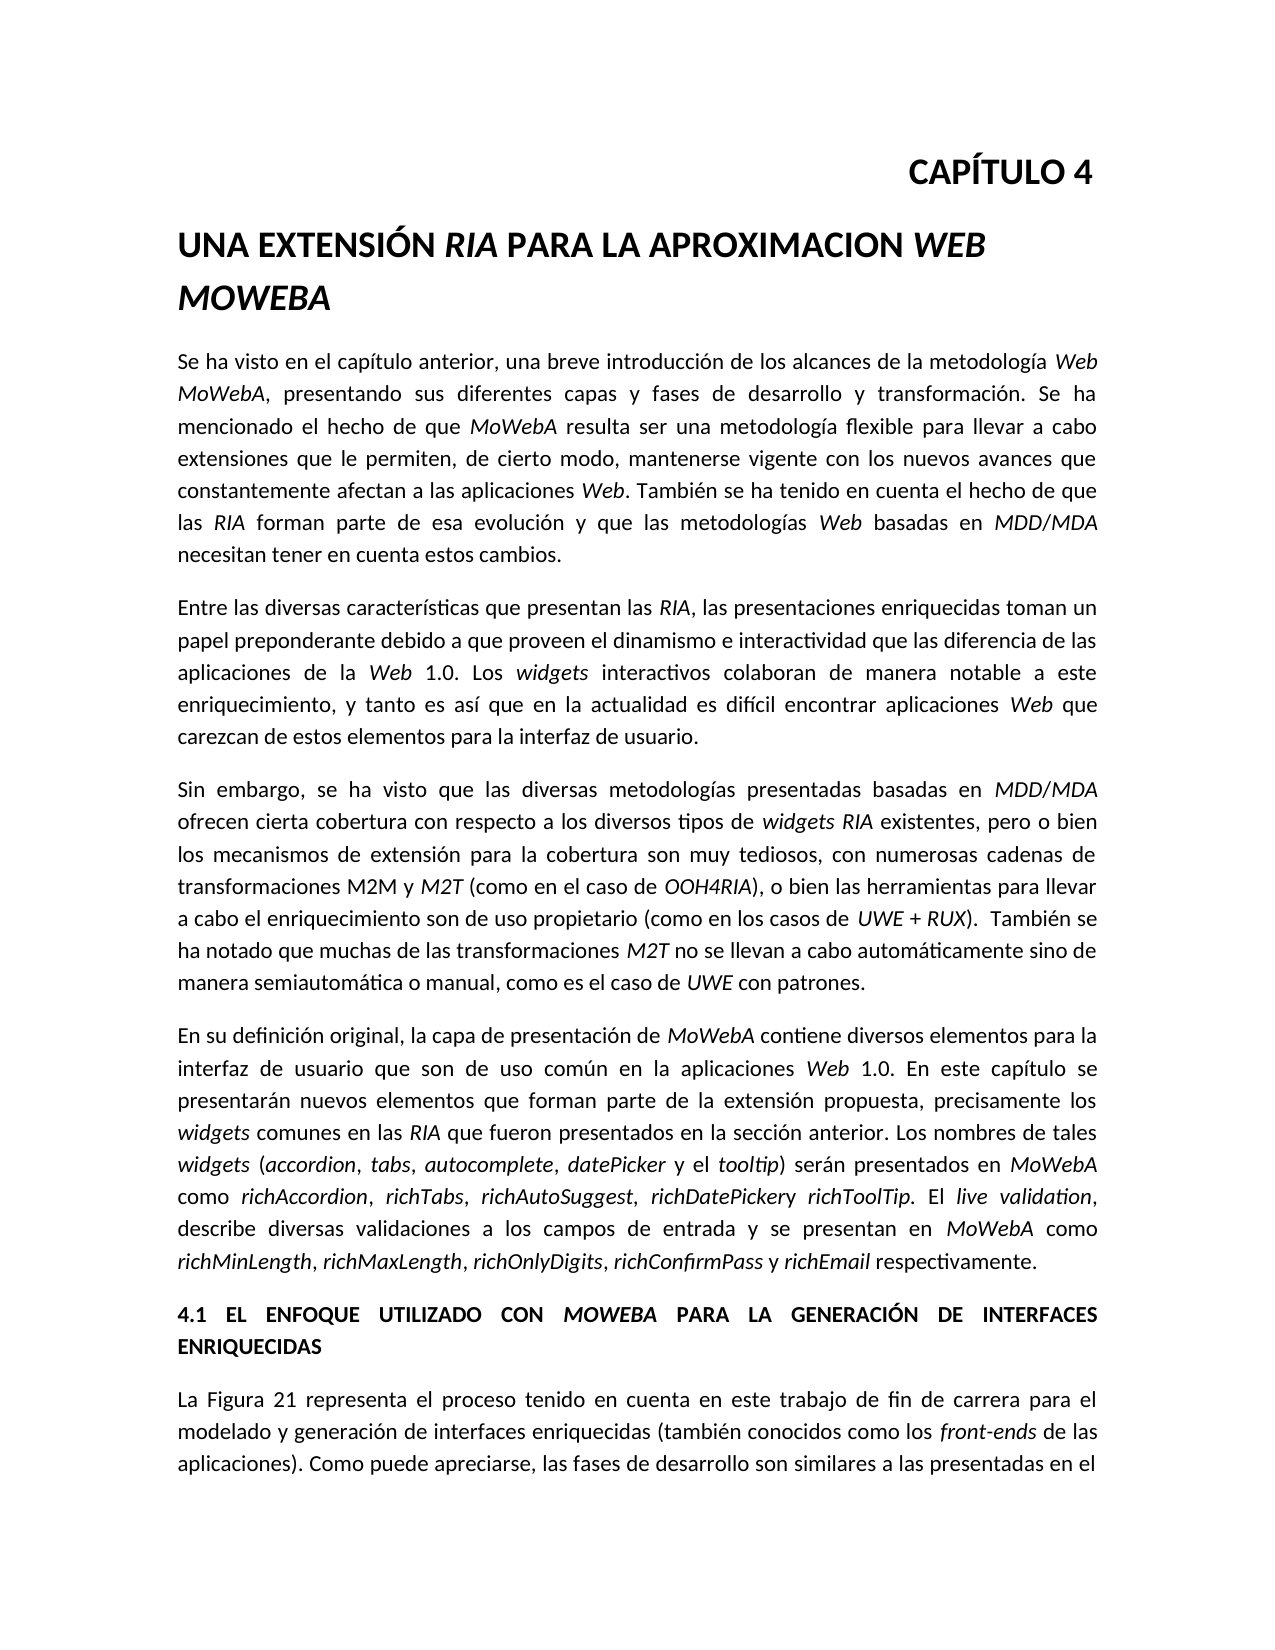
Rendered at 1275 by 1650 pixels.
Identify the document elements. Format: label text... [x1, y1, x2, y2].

text Se ha visto en el capítulo anterior, una breve introducción de los alcances de la metodología Web MoWebA, presentando sus diferentes capas y fases de desarrollo y transformación. Se ha mencionado el hecho de que MoWebA resulta ser una metodología flexible para llevar a cabo extensiones que le permiten, de cierto modo, mantenerse vigente con los nuevos avances que constantemente afectan a las aplicaciones Web. También se ha tenido en cuenta el hecho de que las RIA forman parte de esa evolución y que las metodologías Web basadas en MDD/MDA necesitan tener en cuenta estos cambios. [177, 347, 1098, 568]
text Sin embargo, se ha visto que las diversas metodologías presentadas basadas en MDD/MDA ofrecen cierta cobertura con respecto a los diversos tipos de widgets RIA existentes, pero o bien los mecanismos de extensión para la cobertura son muy tediosos, con numerosas cadenas de transformaciones M2M y M2T (como en el caso de OOH4RIA), o bien las herramientas para llevar a cabo el enriquecimiento son de uso propietario (como en los casos de UWE + RUX). También se ha notado que muchas de las transformaciones M2T no se llevan a cabo automáticamente sino de manera semiautomática o manual, como es el caso de UWE con patrones. [177, 775, 1098, 996]
text Una Extensión RIA para la APROXIMACION Web MoWebA [177, 221, 1098, 320]
text Capítulo 4 [841, 148, 1098, 193]
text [177, 1385, 1098, 1477]
text 4.1 El enfoque utilizado con MoWebA para la generación de interfaces enriquecidas [177, 1300, 1098, 1360]
text Entre las diversas características que presentan las RIA, las presentaciones enriquecidas toman un papel preponderante debido a que proveen el dinamismo e interactividad que las diferencia de las aplicaciones de la Web 1.0. Los widgets interactivos colaboran de manera notable a este enriquecimiento, y tanto es así que en la actualidad es difícil encontrar aplicaciones Web que carezcan de estos elementos para la interfaz de usuario. [177, 593, 1098, 750]
text En su definición original, la capa de presentación de MoWebA contiene diversos elementos para la interfaz de usuario que son de uso común en la aplicaciones Web 1.0. En este capítulo se presentarán nuevos elementos que forman parte de la extensión propuesta, precisamente los widgets comunes en las RIA que fueron presentados en la sección anterior. Los nombres de tales widgets (accordion, tabs, autocomplete, datePicker y el tooltip) serán presentados en MoWebA como richAccordion, richTabs, richAutoSuggest, richDatePickery richToolTip. El live validation, describe diversas validaciones a los campos de entrada y se presentan en MoWebA como richMinLength, richMaxLength, richOnlyDigits, richConfirmPass y richEmail respectivamente. [177, 1021, 1098, 1275]
